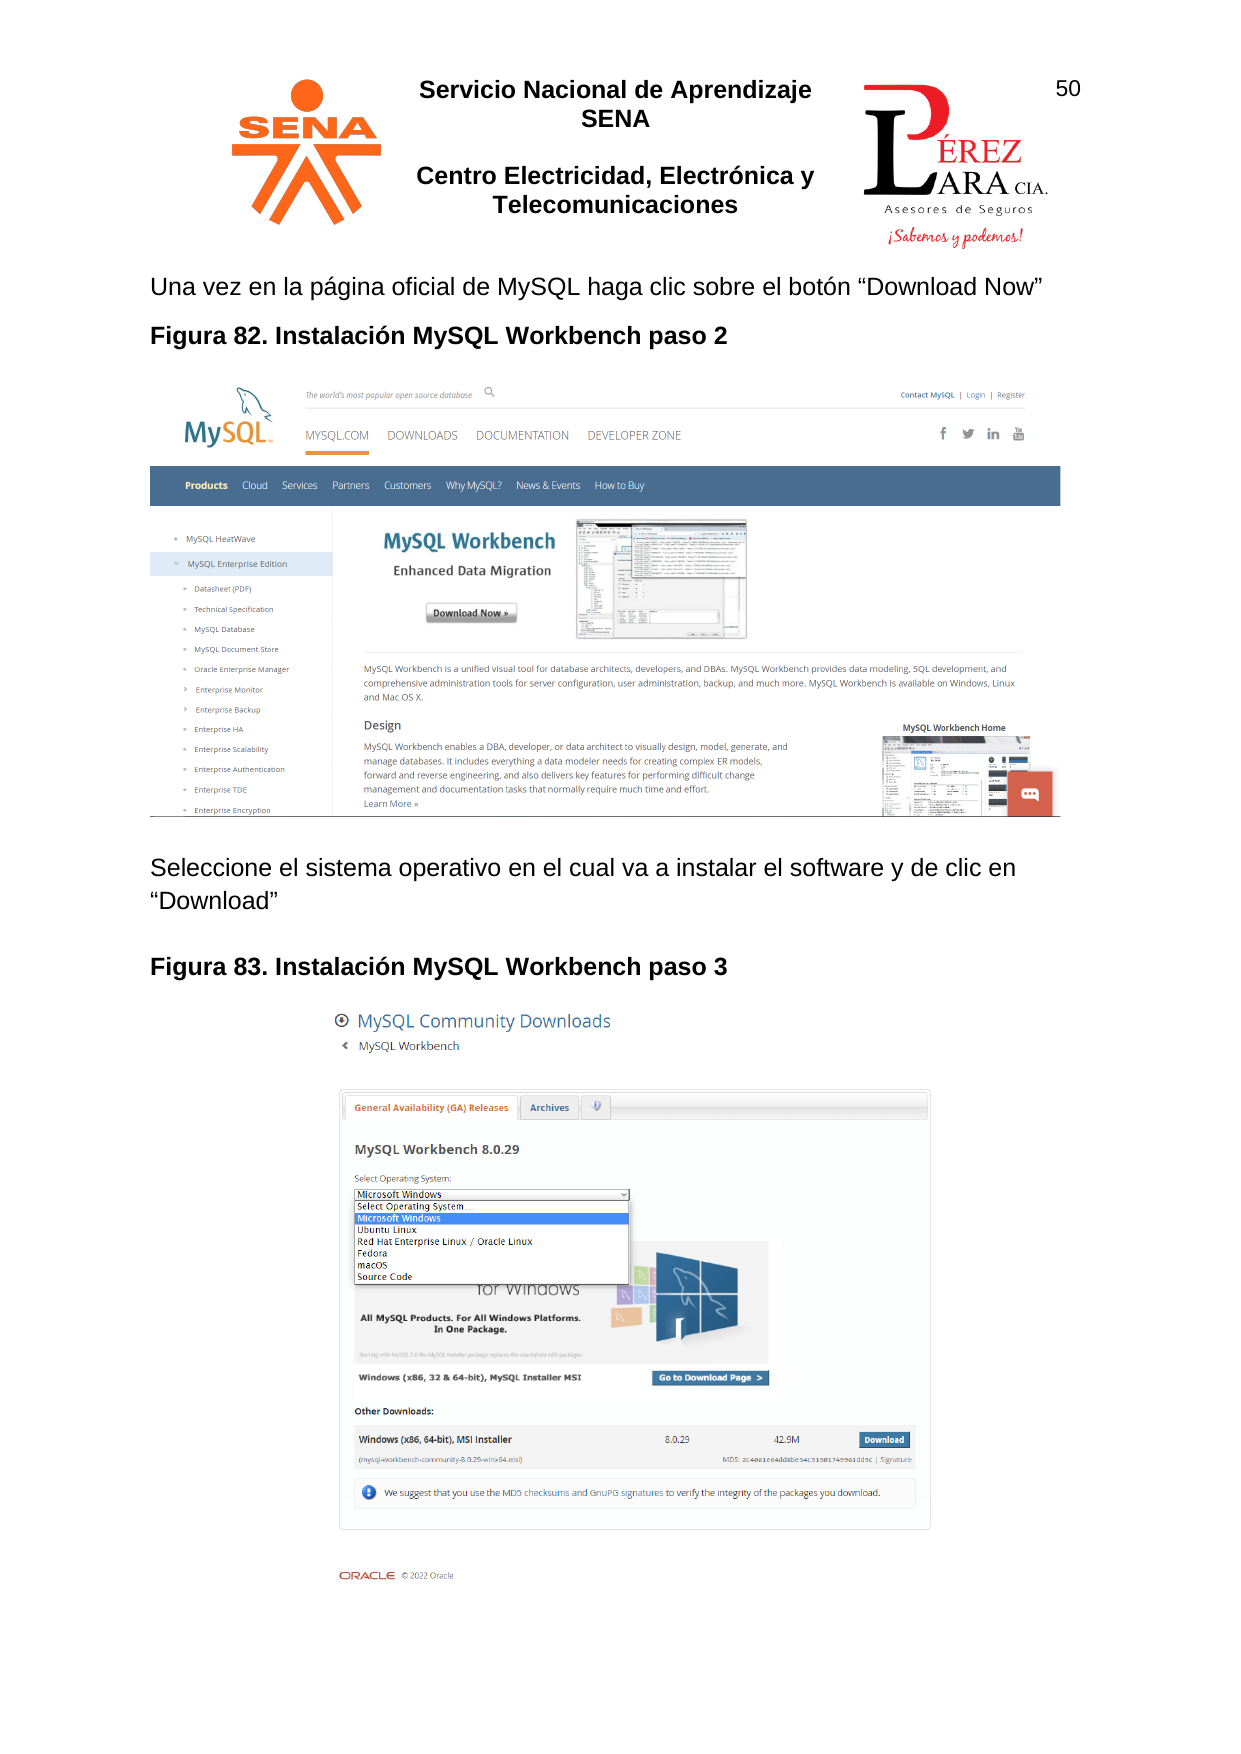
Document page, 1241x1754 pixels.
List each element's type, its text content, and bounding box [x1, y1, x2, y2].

picture [857, 75, 1052, 264]
text Figura 83. Instalación MySQL Workbench paso 3 [150, 952, 1090, 981]
picture [231, 79, 382, 226]
text Una vez en la página oficial de MySQL haga clic sobre el botón “Download Now” [150, 271, 1090, 300]
picture [304, 1001, 936, 1586]
text Seleccione el sistema operativo en el cual va a instalar el software y de clic en “Download” [150, 853, 1090, 915]
picture [150, 370, 1061, 817]
text Figura 82. Instalación MySQL Workbench paso 2 [150, 321, 1090, 350]
